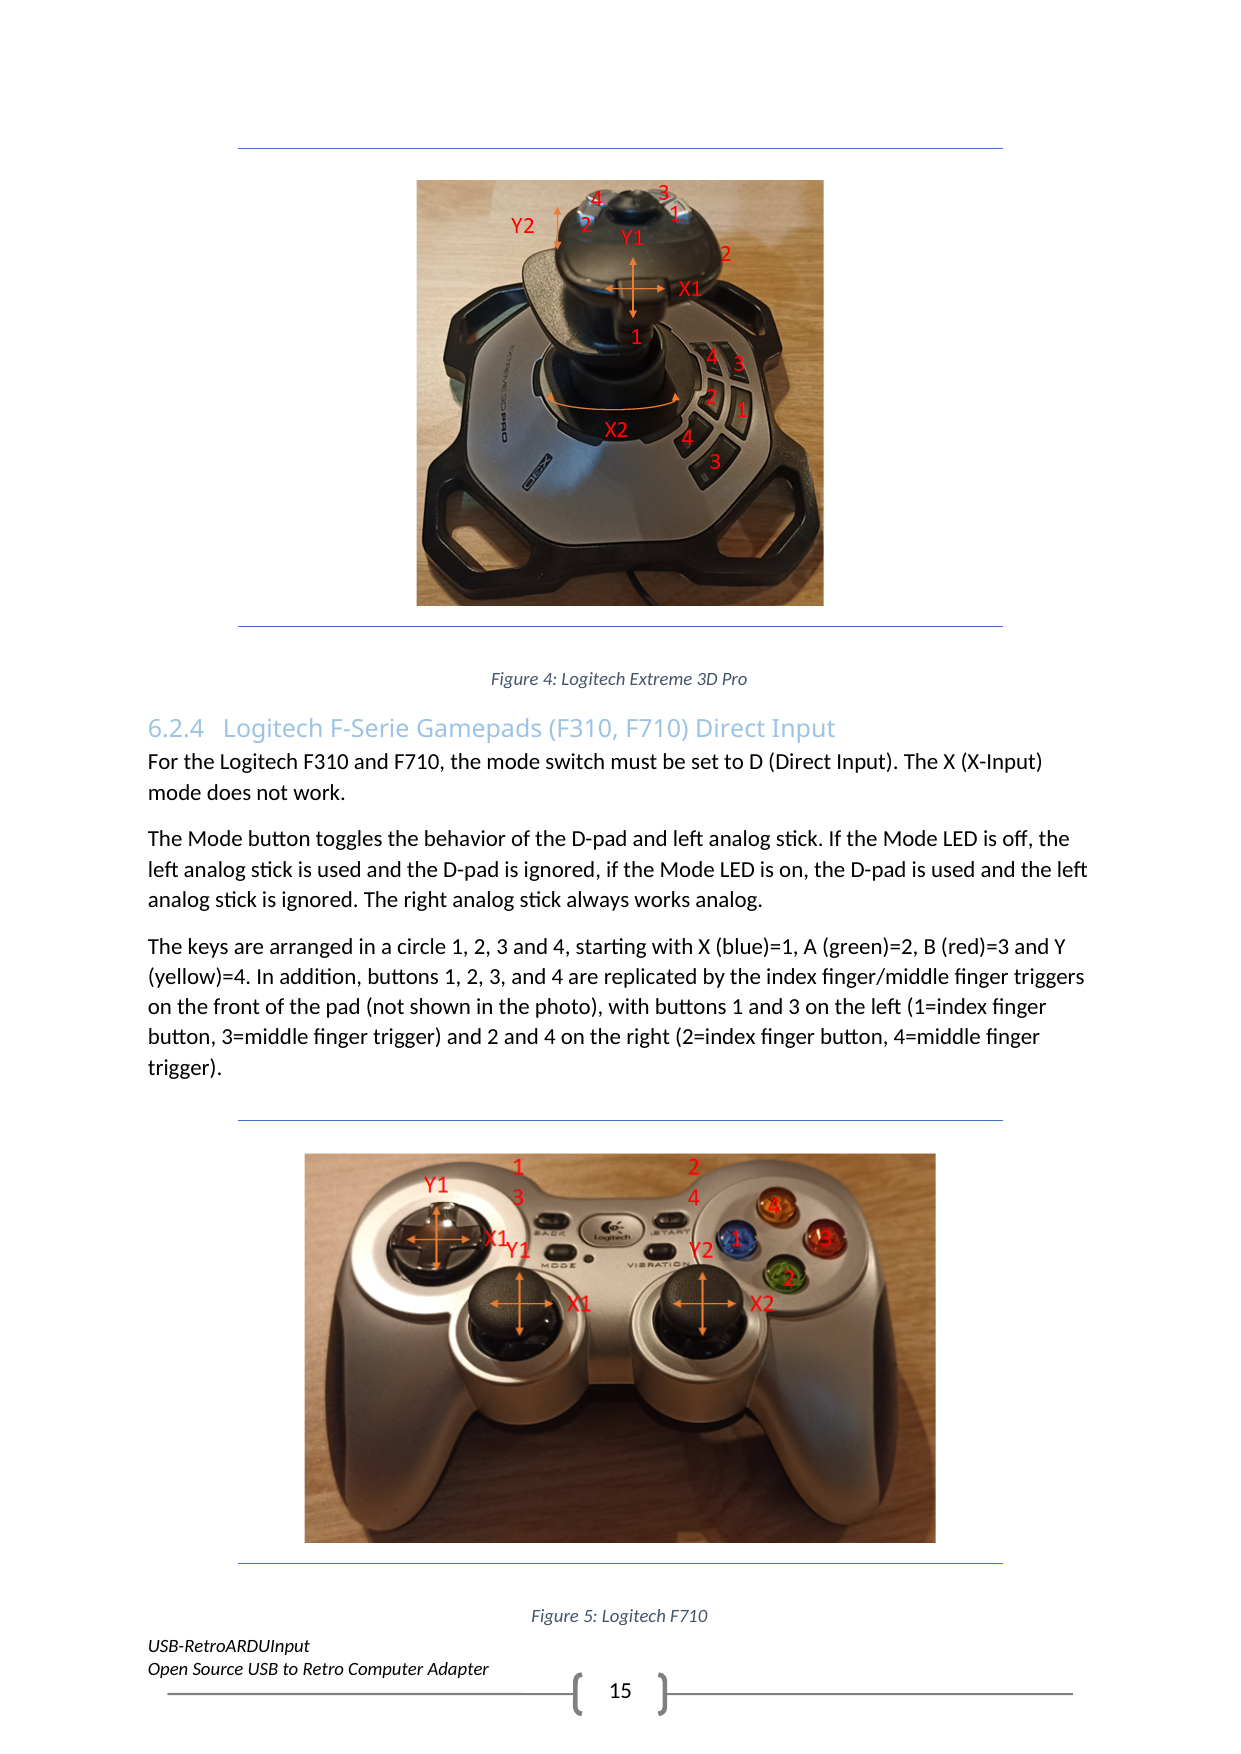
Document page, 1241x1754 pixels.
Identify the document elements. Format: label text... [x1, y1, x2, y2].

text For the Logitech F310 and F710, the mode switch must be set to D (Direct Input). The X (X-Input) mode does not work. [148, 747, 1093, 806]
text Figure 5: Logitech F710 [148, 1604, 1093, 1627]
picture [416, 169, 824, 606]
text Figure 4: Logitech Extreme 3D Pro [148, 667, 1093, 690]
text The Mode button toggles the behavior of the D-pad and left analog stick. If the Mode LED is off, the left analog stick is used and the D-pad is ignored, if the Mode LED is on, the D-pad is used and the left analog stick is ignored. The right analog stick always works analog. [148, 824, 1093, 913]
picture [304, 1142, 936, 1543]
subtitle Logitech F-Serie Gamepads (F310, F710) Direct Input [148, 711, 1093, 745]
text The keys are arranged in a circle 1, 2, 3 and 4, starting with X (blue)=1, A (green)=2, B (red)=3 and Y (yellow)=4. In addition, buttons 1, 2, 3, and 4 are replicated by the index finger/middle finger triggers on the front of the pad (not shown in the photo), with buttons 1 and 3 on the left (1=index finger button, 3=middle finger trigger) and 2 and 4 on the right (2=index finger button, 4=middle finger trigger). [148, 932, 1093, 1081]
